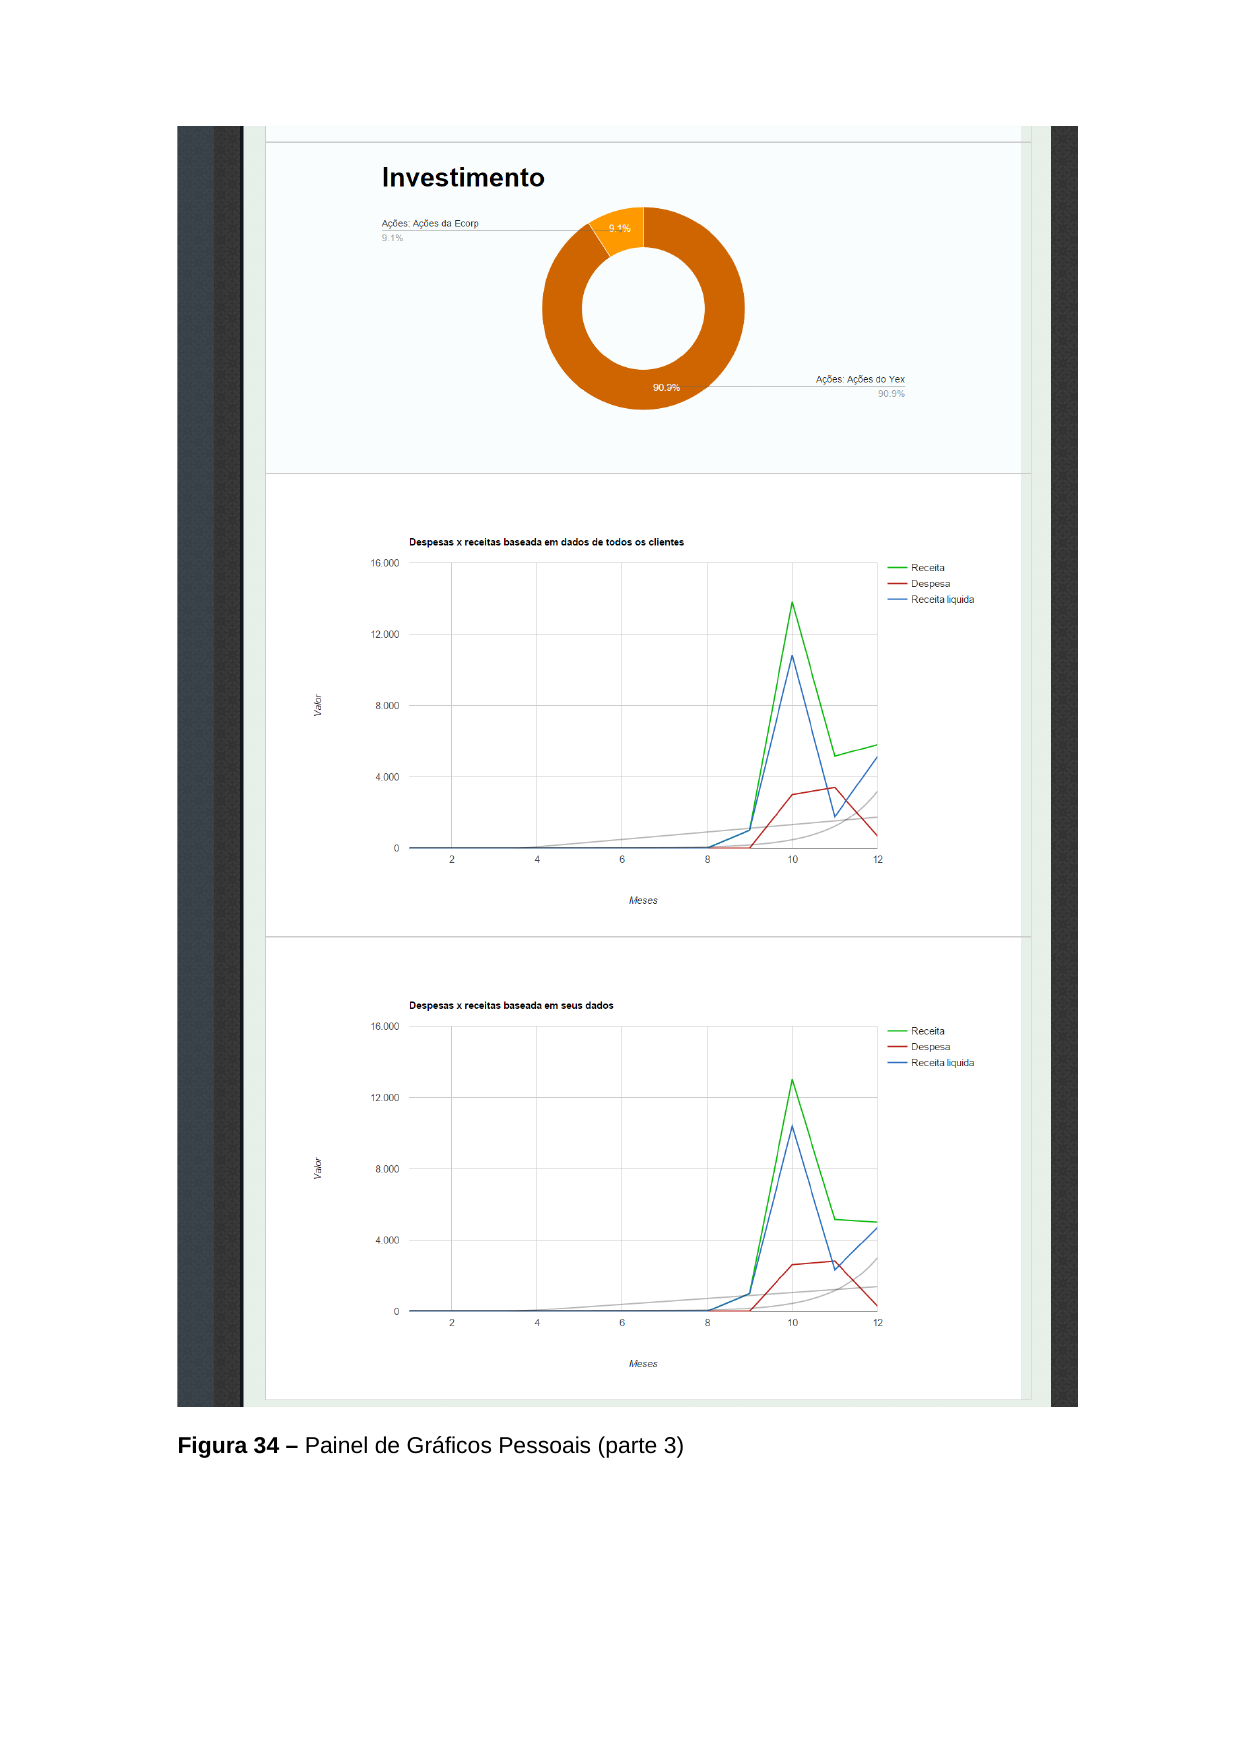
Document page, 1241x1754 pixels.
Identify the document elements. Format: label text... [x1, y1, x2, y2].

text Figura 34 – Painel de Gráficos Pessoais (parte 3) [177, 1432, 1078, 1458]
picture [177, 126, 1078, 1407]
